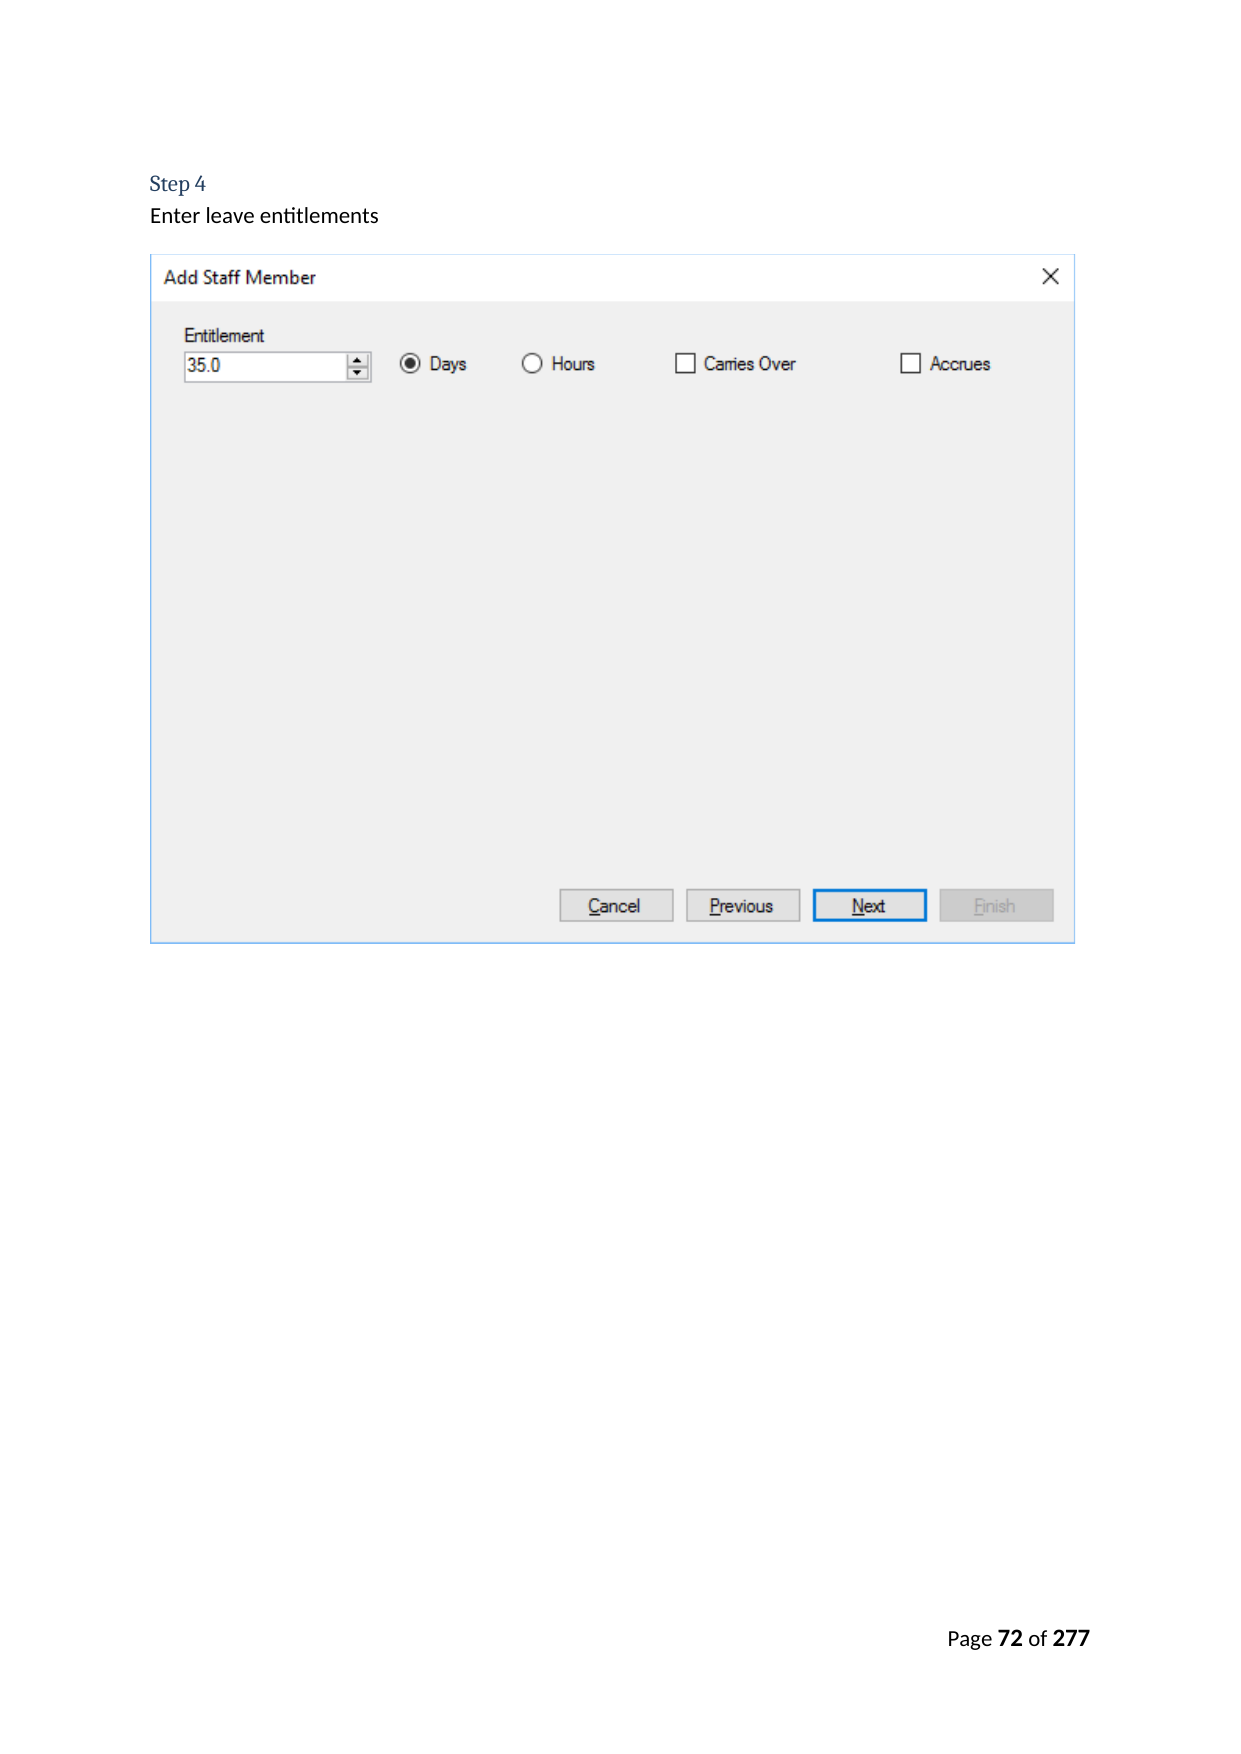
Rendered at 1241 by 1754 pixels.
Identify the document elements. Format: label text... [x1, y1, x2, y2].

subtitle Step 4 [150, 171, 1090, 197]
picture [150, 254, 1075, 944]
text Enter leave entitlements [150, 201, 1090, 229]
